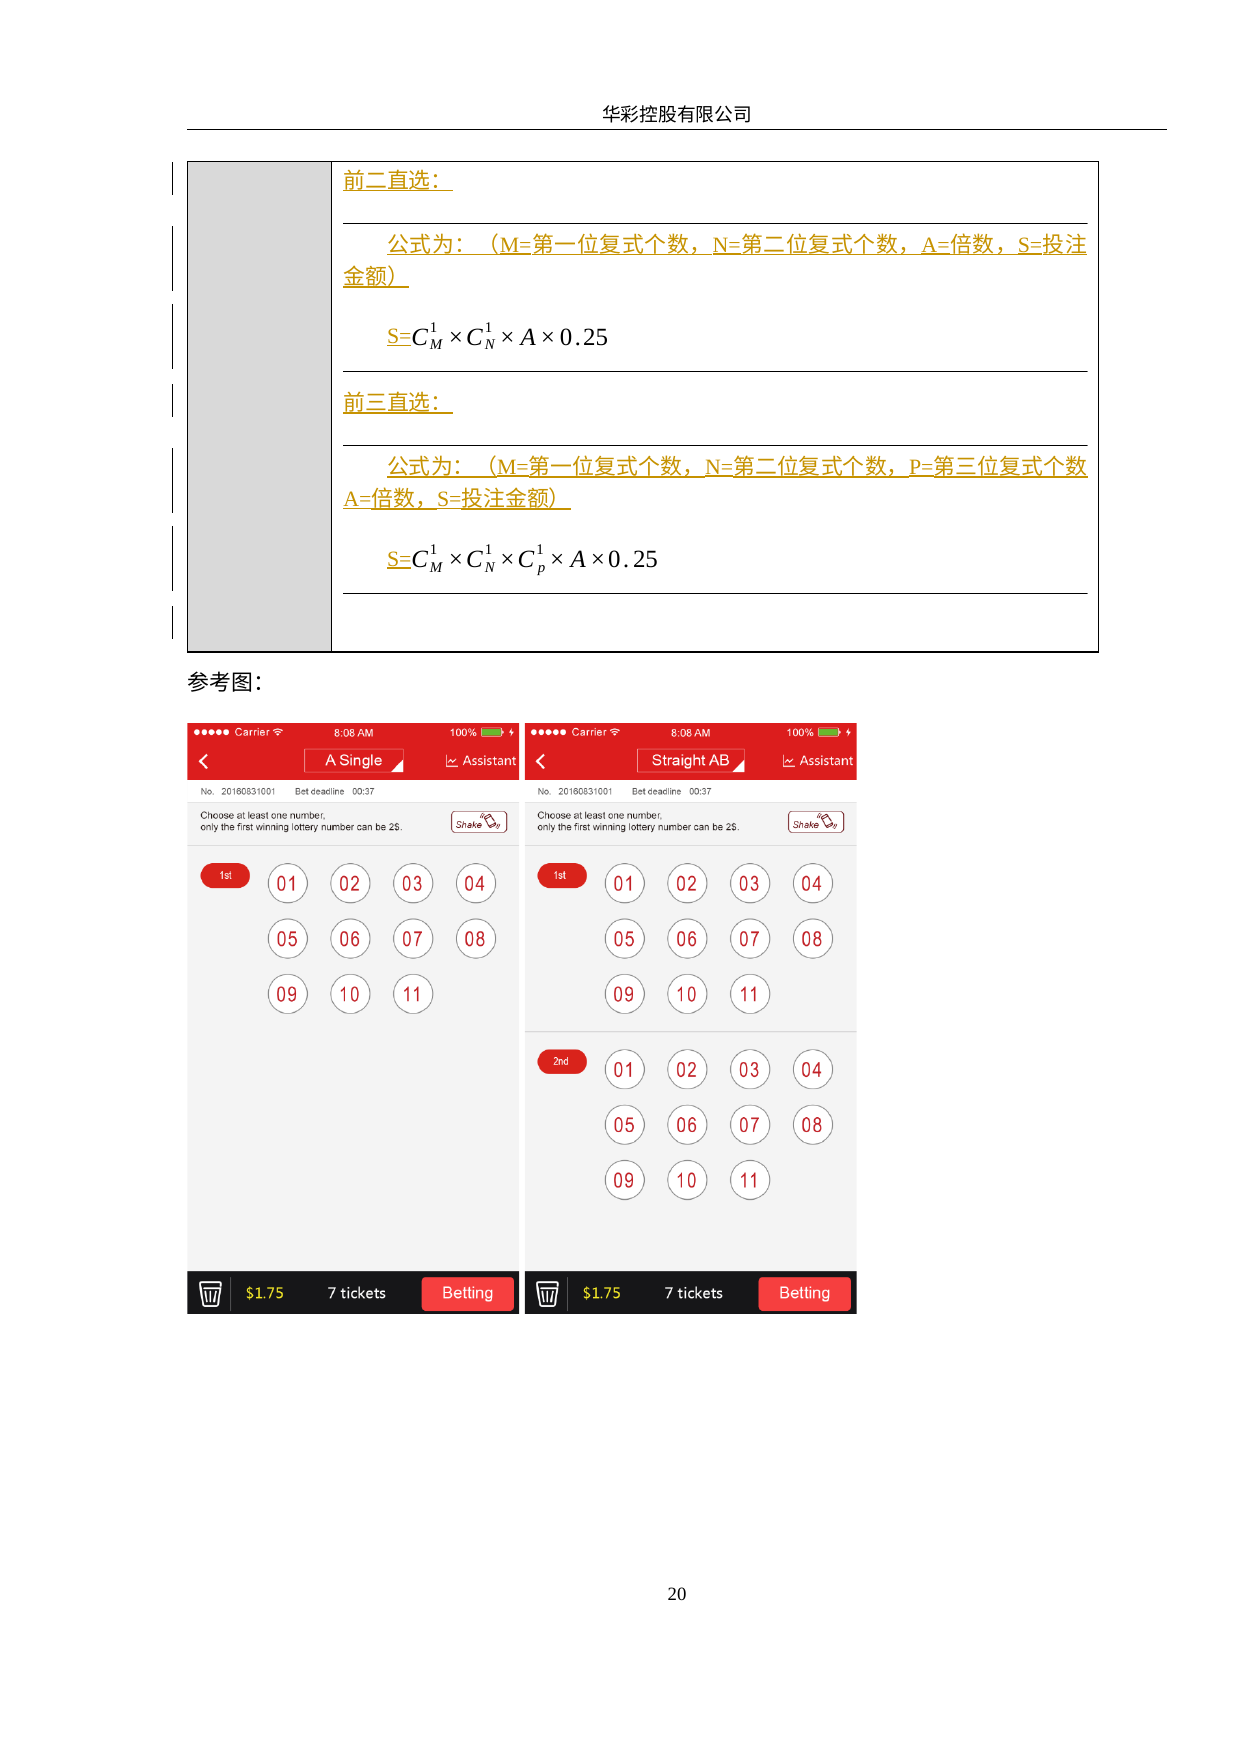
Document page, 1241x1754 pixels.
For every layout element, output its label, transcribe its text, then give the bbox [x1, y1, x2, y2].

picture [187, 723, 520, 1314]
text 参考图： [187, 665, 1167, 697]
picture [524, 723, 857, 1314]
table_cell 其它说明 [188, 162, 331, 651]
table_cell [332, 162, 1098, 651]
